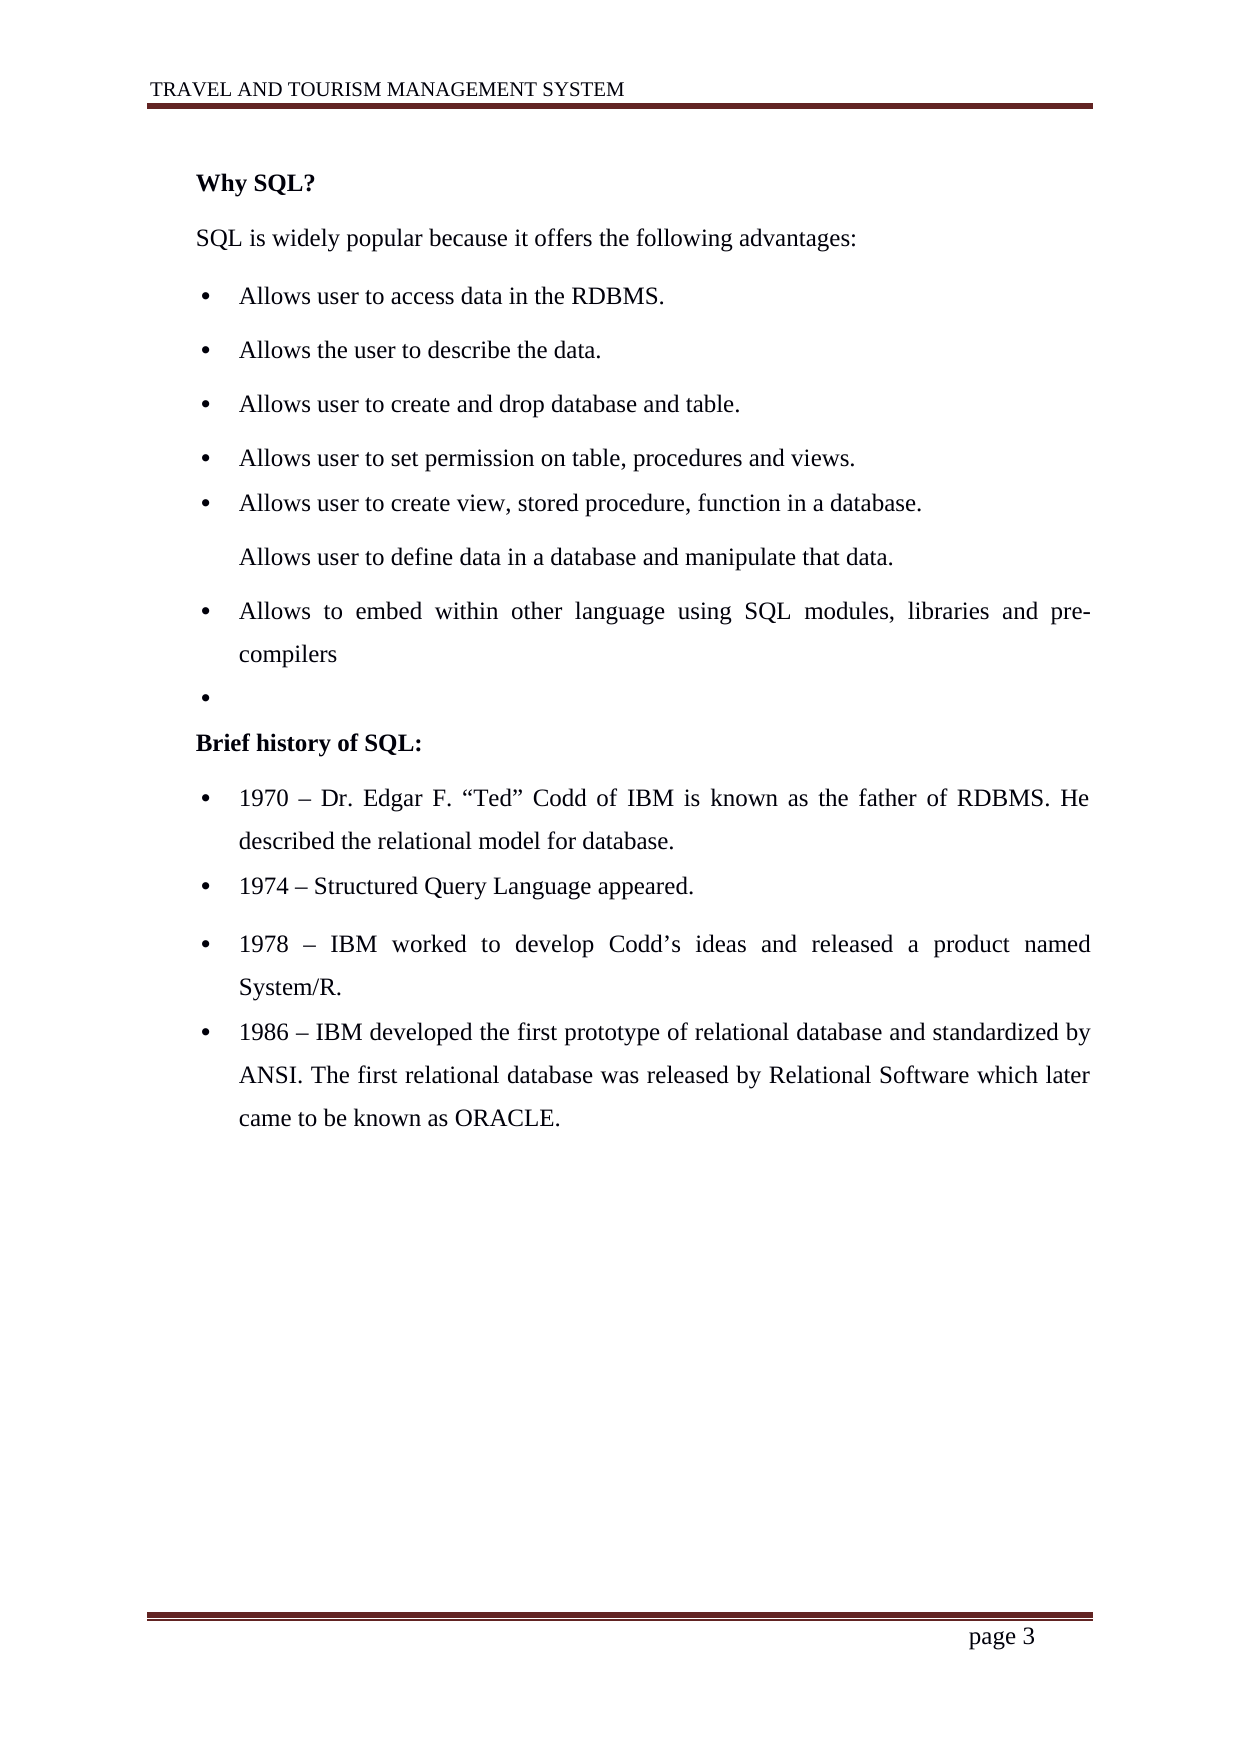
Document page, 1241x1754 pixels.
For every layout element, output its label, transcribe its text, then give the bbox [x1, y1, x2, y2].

list 1974 – Structured Query Language appeared. [201, 871, 1092, 899]
text Brief history of SQL: [196, 728, 1098, 757]
list Allows to embed within other language using SQL modules, libraries and pre-compilers [201, 596, 1092, 668]
text Allows user to define data in a database and manipulate that data. [239, 542, 1092, 570]
list Allows the user to describe the data. [201, 335, 1092, 364]
list 1978 – IBM worked to develop Codd’s ideas and released a product named System/R. [201, 929, 1092, 1001]
text Why SQL? [196, 168, 1098, 197]
list 1970 – Dr. Edgar F. “Ted” Codd of IBM is known as the father of RDBMS. He described the relational model for database. [201, 783, 1092, 855]
list Allows user to access data in the RDBMS. [201, 281, 1092, 310]
list 1986 – IBM developed the first prototype of relational database and standardized by ANSI. The first relational database was released by Relational Software which later came to be known as ORACLE. [201, 1017, 1092, 1132]
text SQL is widely popular because it offers the following advantages: [196, 223, 1092, 251]
list Allows user to create and drop database and table. [201, 389, 1092, 418]
list Allows user to create view, stored procedure, function in a database. [201, 488, 1092, 517]
list Allows user to set permission on table, procedures and views. [201, 443, 1092, 472]
